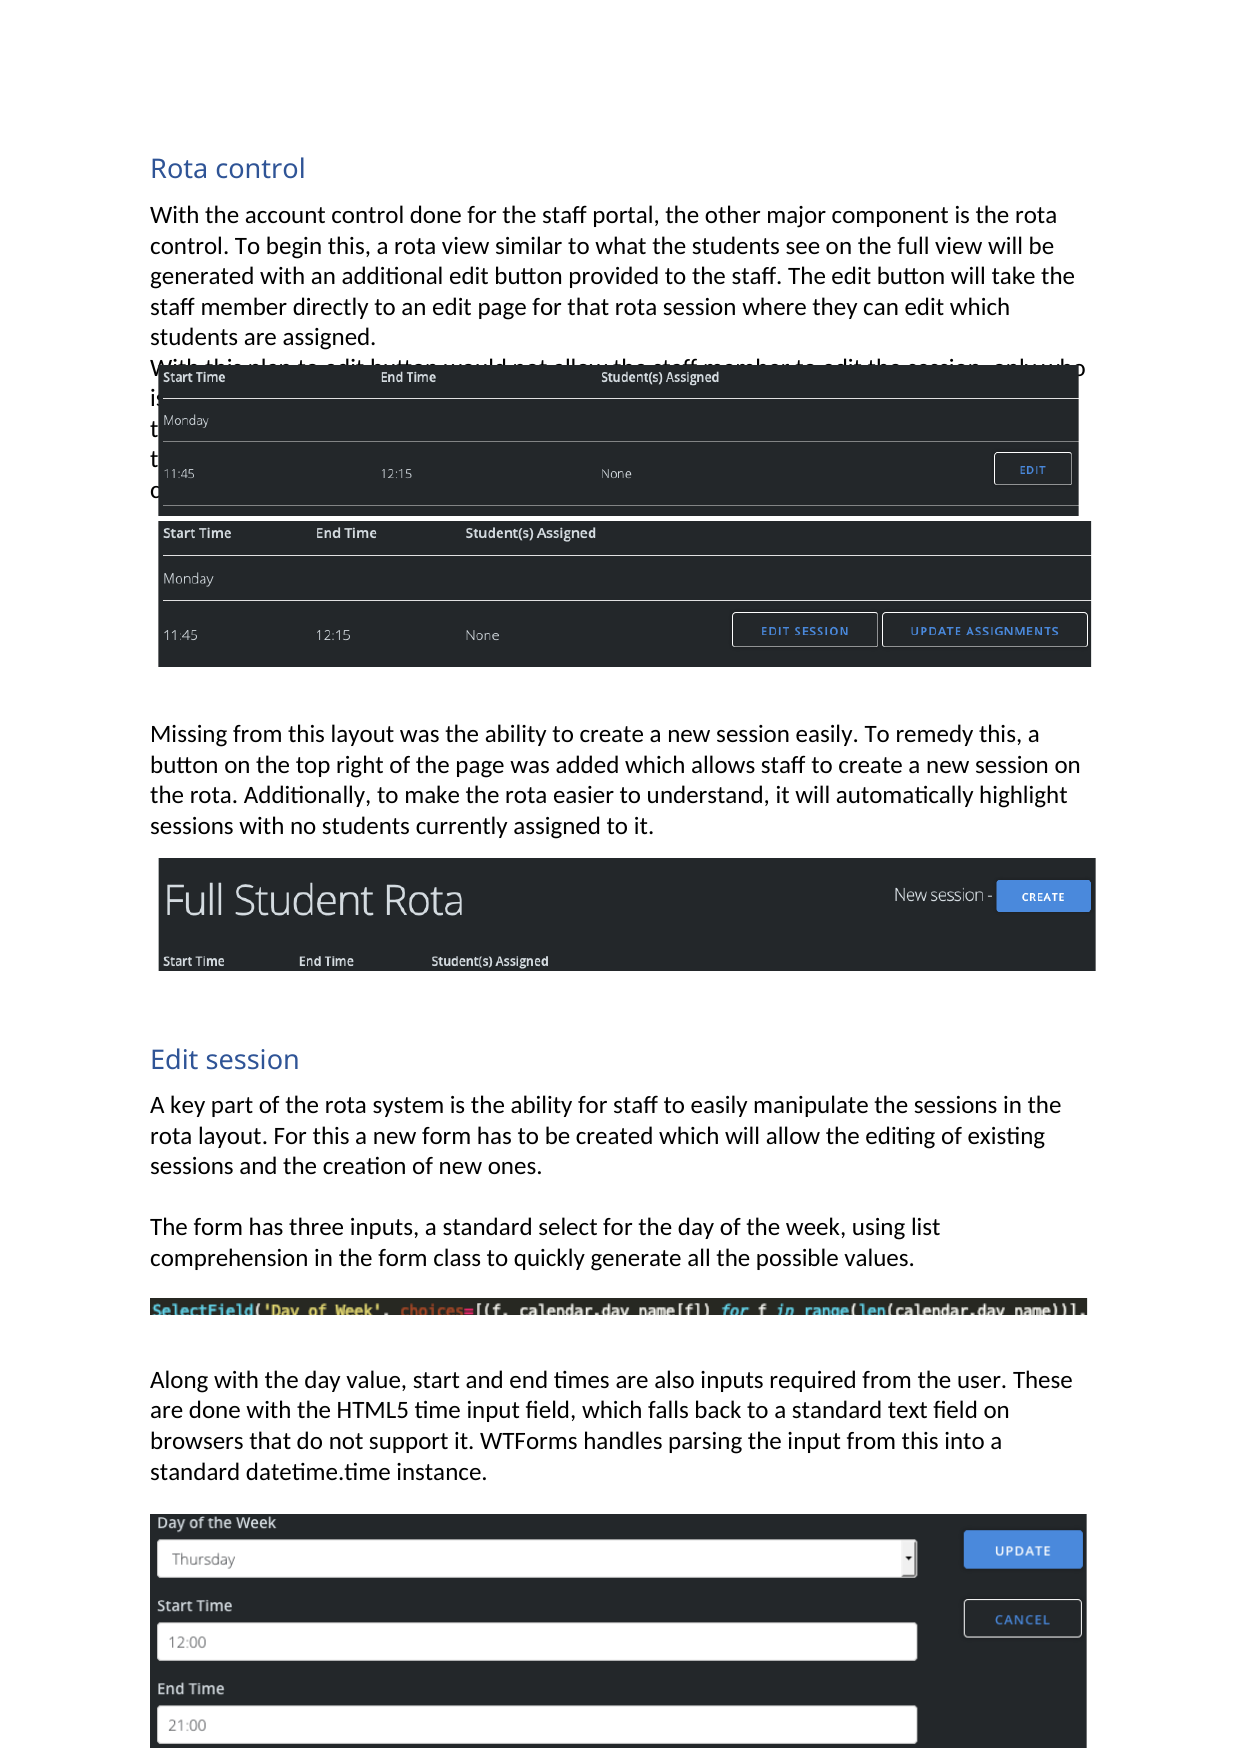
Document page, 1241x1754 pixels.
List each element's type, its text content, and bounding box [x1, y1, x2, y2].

text The form has three inputs, a standard select for the day of the week, using list comprehension in the form class to quickly generate all the possible values. [150, 1212, 1090, 1273]
picture [150, 1514, 1087, 1748]
picture [158, 365, 1079, 516]
text Along with the day value, start and end times are also inputs required from the user. These are done with the HTML5 time input field, which falls back to a standard text field on browsers that do not support it. WTForms handles parsing the input from this into a standard datetime.time instance. [150, 1364, 1090, 1486]
picture [158, 521, 1092, 667]
picture [158, 858, 1095, 971]
text A key part of the rota system is the ability for staff to easily manipulate the sessions in the rota layout. For this a new form has to be created which will allow the editing of existing sessions and the creation of new ones. [150, 1089, 1090, 1181]
subtitle Edit session [150, 1040, 1090, 1077]
text Missing from this layout was the ability to create a new session easily. To remedy this, a button on the top right of the page was added which allows staff to create a new session on the rota. Additionally, to make the rota easier to understand, it will automatically highlight sessions with no students currently assigned to it. [150, 718, 1090, 840]
picture [150, 1298, 1087, 1315]
subtitle Rota control [150, 150, 1090, 187]
text With the account control done for the staff portal, the other major component is the rota control. To begin this, a rota view similar to what the students see on the full view will be generated with an additional edit button provided to the staff. The edit button will take the staff member directly to an edit page for that rota session where they can edit which students are assigned. [150, 199, 1090, 352]
